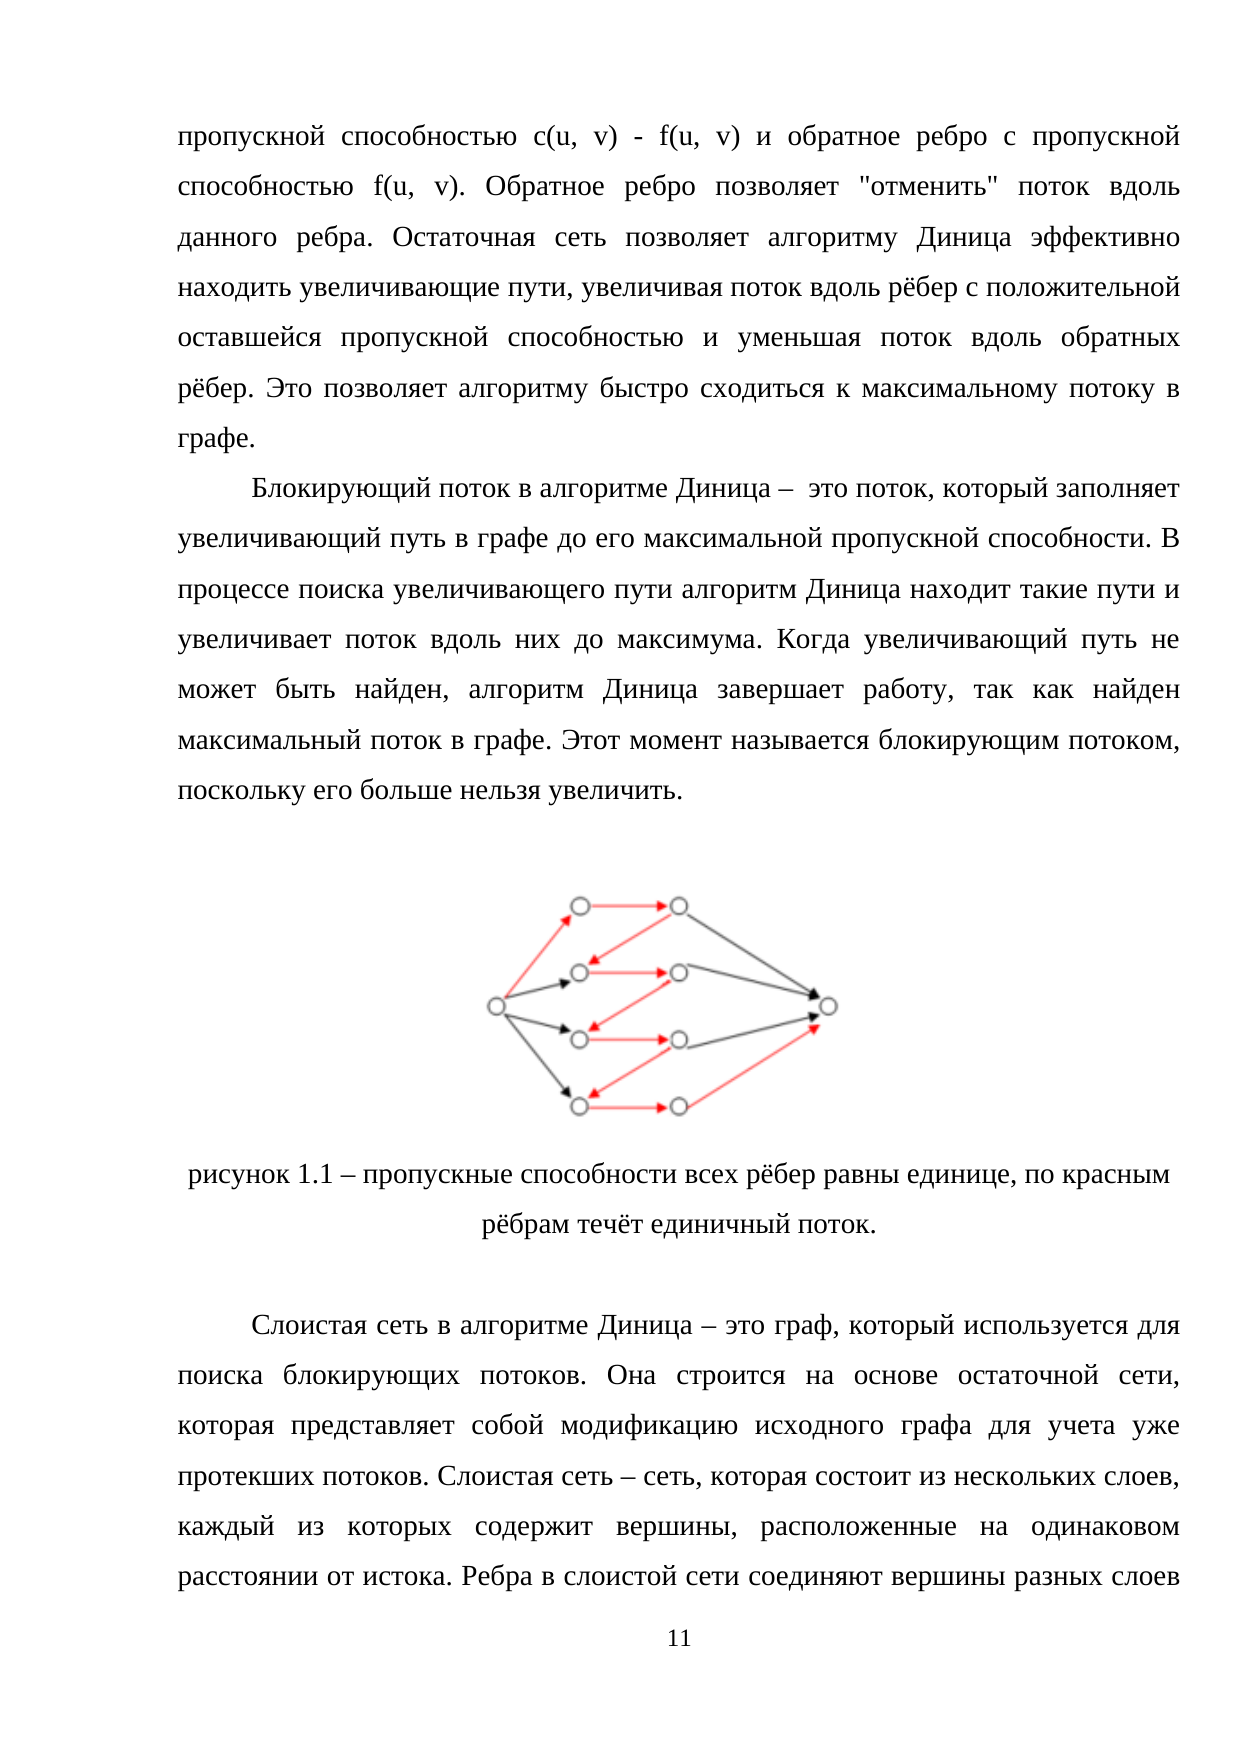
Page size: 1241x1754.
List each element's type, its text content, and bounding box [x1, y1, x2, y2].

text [177, 118, 1181, 453]
text рисунок 1.1 – пропускные способности всех рёбер равны единице, по красным рёбрам течёт единичный поток. [177, 1156, 1181, 1240]
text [177, 1307, 1181, 1592]
picture [464, 872, 894, 1142]
text Блокирующий поток в алгоритме Диница – это поток, который заполняет увеличивающий путь в графе до его максимальной пропускной способности. В процессе поиска увеличивающего пути алгоритм Диница находит такие пути и увеличивает поток вдоль них до максимума. Когда увеличивающий путь не может быть найден, алгоритм Диница завершает работу, так как найден максимальный поток в графе. Этот момент называется блокирующим потоком, поскольку его больше нельзя увеличить. [177, 470, 1181, 806]
